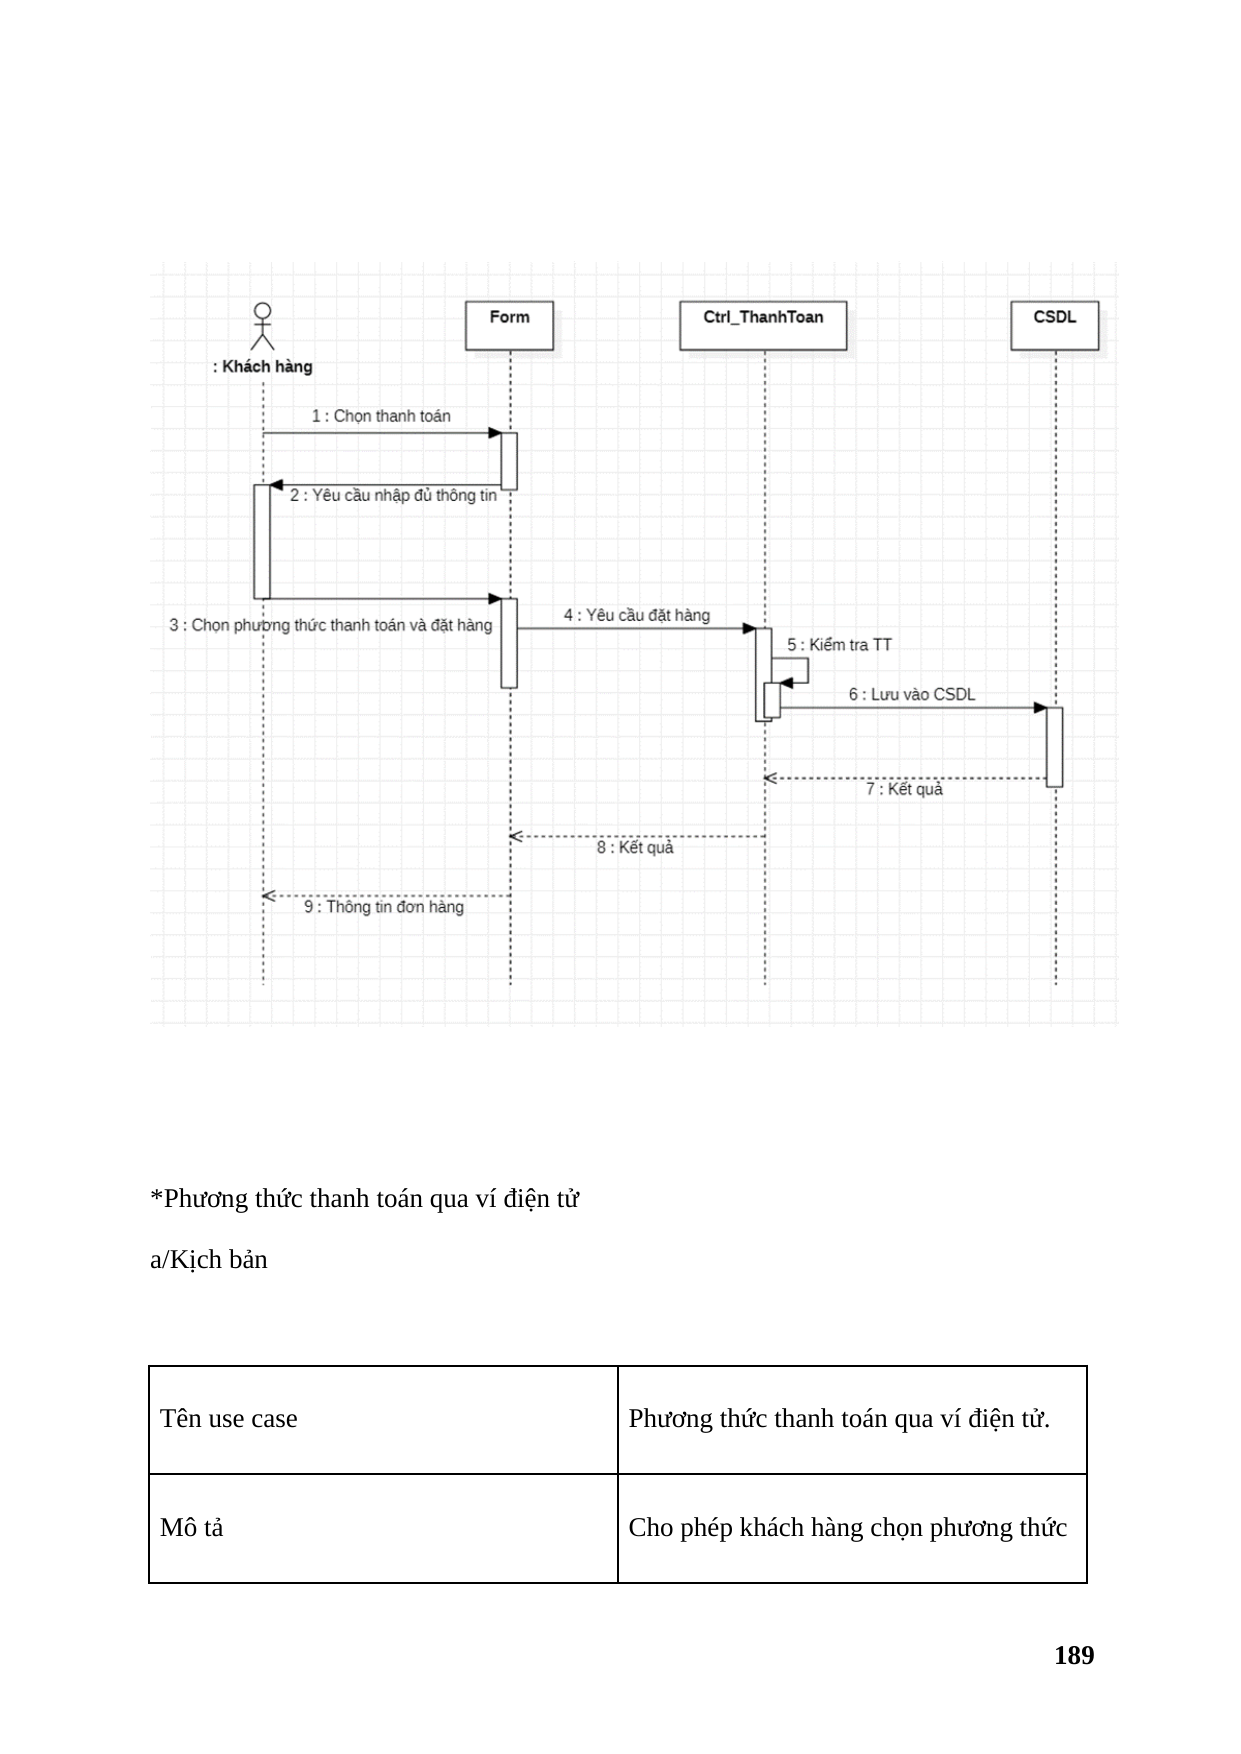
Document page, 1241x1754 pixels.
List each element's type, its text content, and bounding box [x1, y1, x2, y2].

text a/Kịch bản [150, 1243, 1094, 1274]
text *Phương thức thanh toán qua ví điện tử [150, 1182, 1094, 1213]
table_header Phương thức thanh toán qua ví điện tử. [619, 1367, 1086, 1473]
table_cell Mô tả [150, 1475, 617, 1582]
table_header Tên use case [150, 1367, 617, 1473]
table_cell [619, 1475, 1086, 1582]
picture [150, 261, 1119, 1027]
